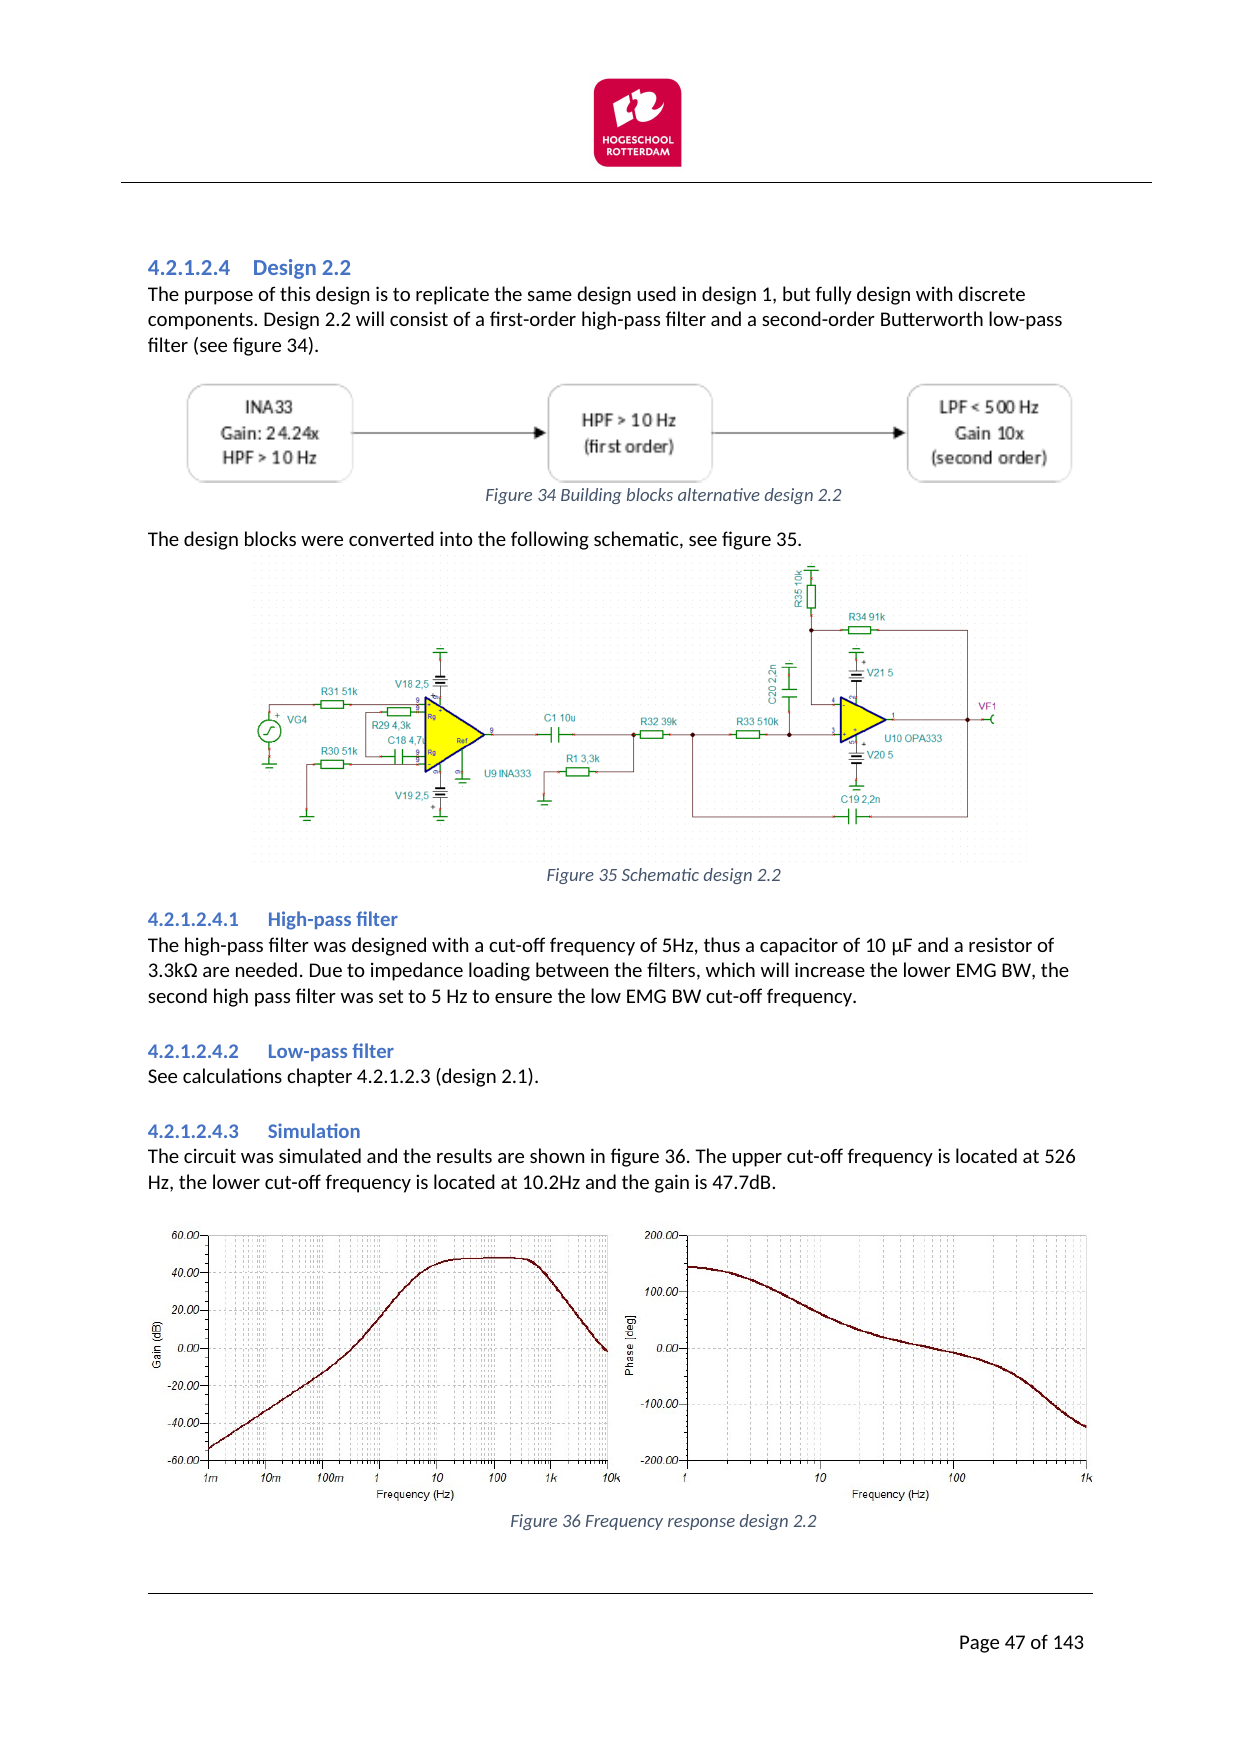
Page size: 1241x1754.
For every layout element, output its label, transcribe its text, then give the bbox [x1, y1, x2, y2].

picture [590, 73, 685, 173]
subtitle Low-pass filter [148, 1038, 1093, 1063]
text Figure 36 Frequency response design 2.2 [236, 1510, 1093, 1533]
text The purpose of this design is to replicate the same design used in design 1, but fully design with discrete components. Design 2.2 will consist of a first-order high-pass filter and a second-order Butterworth low-pass filter (see figure 34). [148, 281, 1093, 357]
text Figure 34 Building blocks alternative design 2.2 [236, 483, 1093, 506]
subtitle Design 2.2 [148, 253, 1093, 281]
text The design blocks were converted into the following schematic, see figure 35. [148, 527, 1093, 552]
picture [147, 1220, 1093, 1510]
picture [250, 552, 1027, 863]
text The high-pass filter was designed with a cut-off frequency of 5Hz, thus a capacitor of 10 µF and a resistor of 3.3kΩ are needed. Due to impedance loading between the filters, which will increase the lower EMG BW, the second high pass filter was set to 5 Hz to ensure the low EMG BW cut-off frequency. [148, 932, 1093, 1008]
subtitle Simulation [148, 1118, 1093, 1144]
text See calculations chapter 4.2.1.2.3 (design 2.1). [148, 1063, 1093, 1089]
text Figure 35 Schematic design 2.2 [236, 863, 1093, 886]
text The circuit was simulated and the results are shown in figure 36. The upper cut-off frequency is located at 526 Hz, the lower cut-off frequency is located at 10.2Hz and the gain is 47.7dB. [148, 1144, 1093, 1194]
subtitle High-pass filter [148, 907, 1093, 932]
